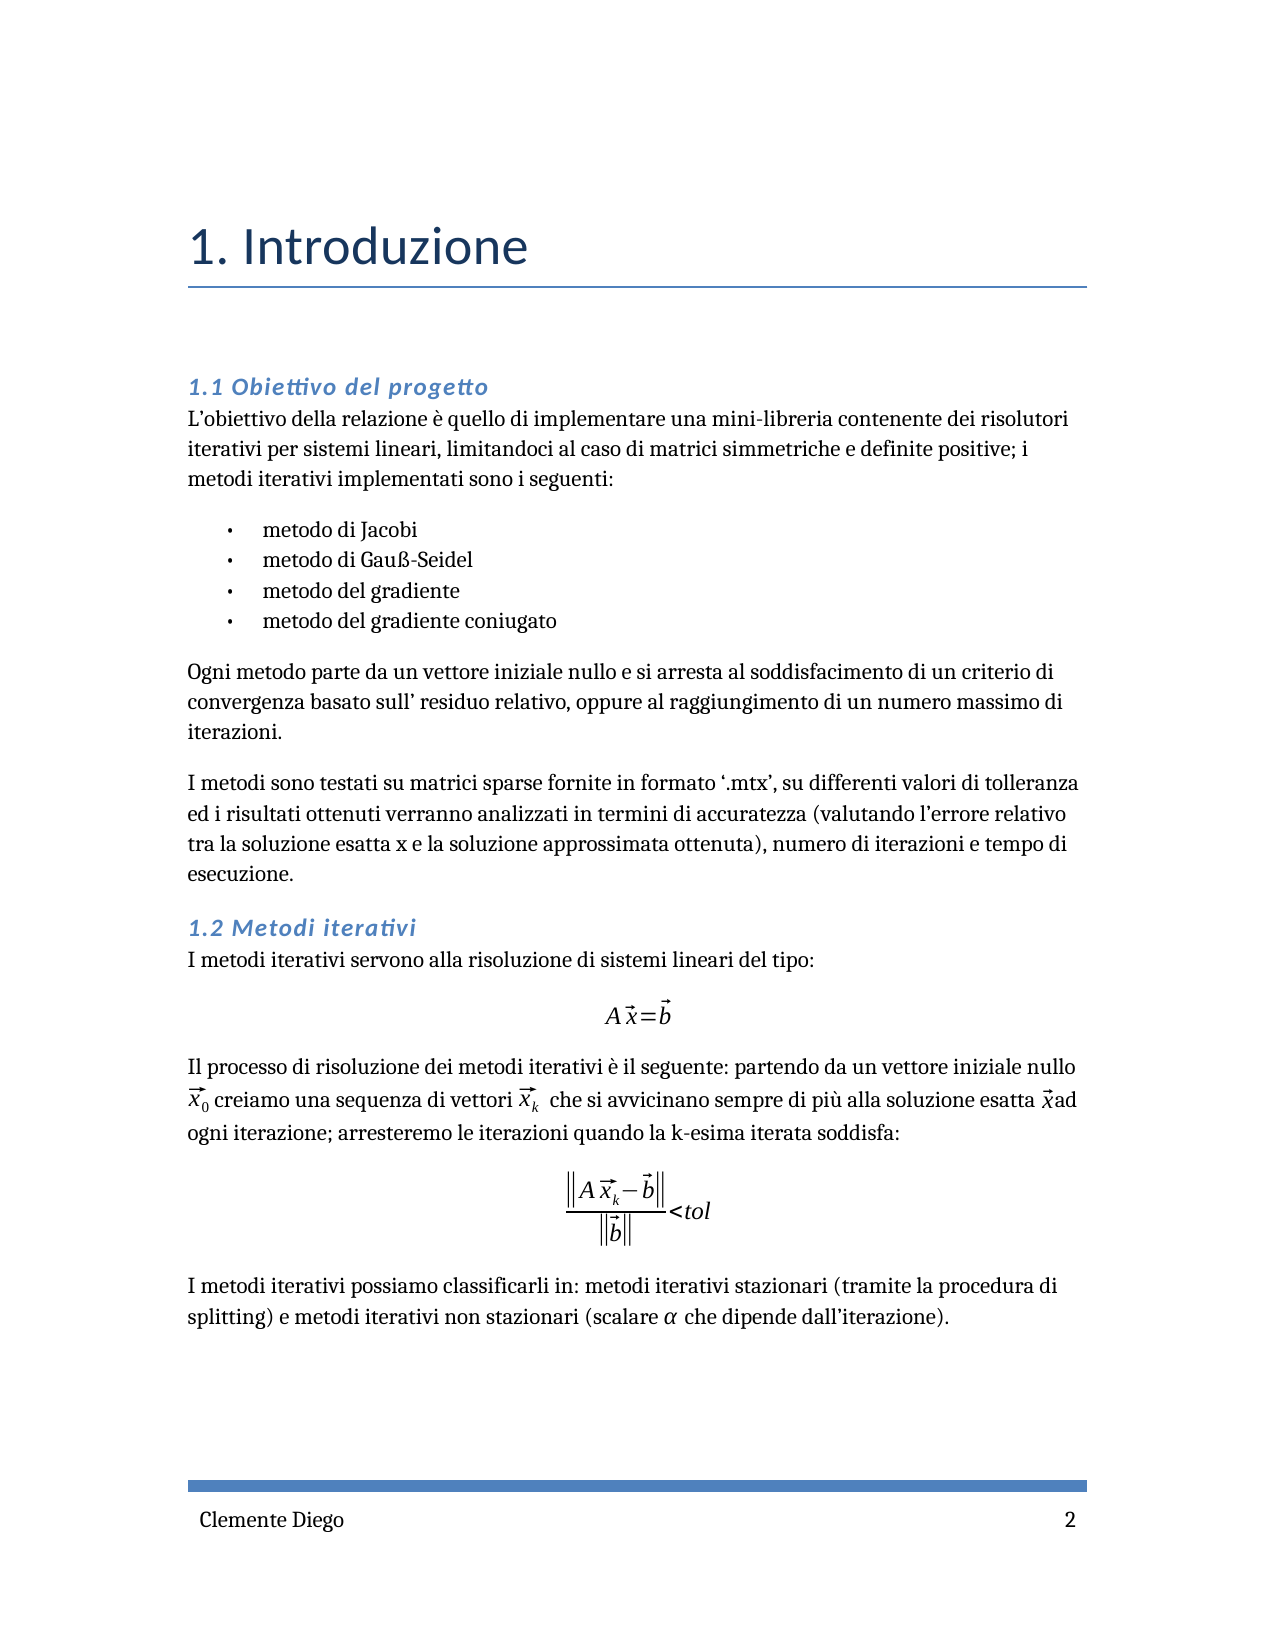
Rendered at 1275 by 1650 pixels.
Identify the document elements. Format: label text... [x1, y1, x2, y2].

list metodo del gradiente coniugato [225, 608, 1087, 634]
text I metodi iterativi servono alla risoluzione di sistemi lineari del tipo: [187, 947, 1087, 973]
text I metodi sono testati su matrici sparse fornite in formato ‘.mtx’, su differenti valori di tolleranza ed i risultati ottenuti verranno analizzati in termini di accuratezza (valutando l’errore relativo tra la soluzione esatta x e la soluzione approssimata ottenuta), numero di iterazioni e tempo di esecuzione. [187, 770, 1087, 887]
text I metodi iterativi possiamo classificarli in: metodi iterativi stazionari (tramite la procedura di splitting) e metodi iterativi non stazionari (scalare che dipende dall’iterazione). [187, 1273, 1087, 1330]
text Il processo di risoluzione dei metodi iterativi è il seguente: partendo da un vettore iniziale nullo creiamo una sequenza di vettori che si avvicinano sempre di più alla soluzione esatta ad ogni iterazione; arresteremo le iterazioni quando la k-esima iterata soddisfa: [187, 1054, 1087, 1146]
text L’obiettivo della relazione è quello di implementare una mini-libreria contenente dei risolutori iterativi per sistemi lineari, limitandoci al caso di matrici simmetriche e definite positive; i metodi iterativi implementati sono i seguenti: [187, 406, 1087, 492]
subtitle 1.2 Metodi iterativi [187, 912, 1087, 942]
list metodo di Jacobi [225, 517, 1087, 543]
subtitle 1.1 Obiettivo del progetto [187, 371, 1087, 401]
title 1. Introduzione [187, 212, 1087, 288]
list metodo di Gauß-Seidel [225, 547, 1087, 574]
text Ogni metodo parte da un vettore iniziale nullo e si arresta al soddisfacimento di un criterio di convergenza basato sull’ residuo relativo, oppure al raggiungimento di un numero massimo di iterazioni. [187, 659, 1087, 746]
list metodo del gradiente [225, 577, 1087, 604]
